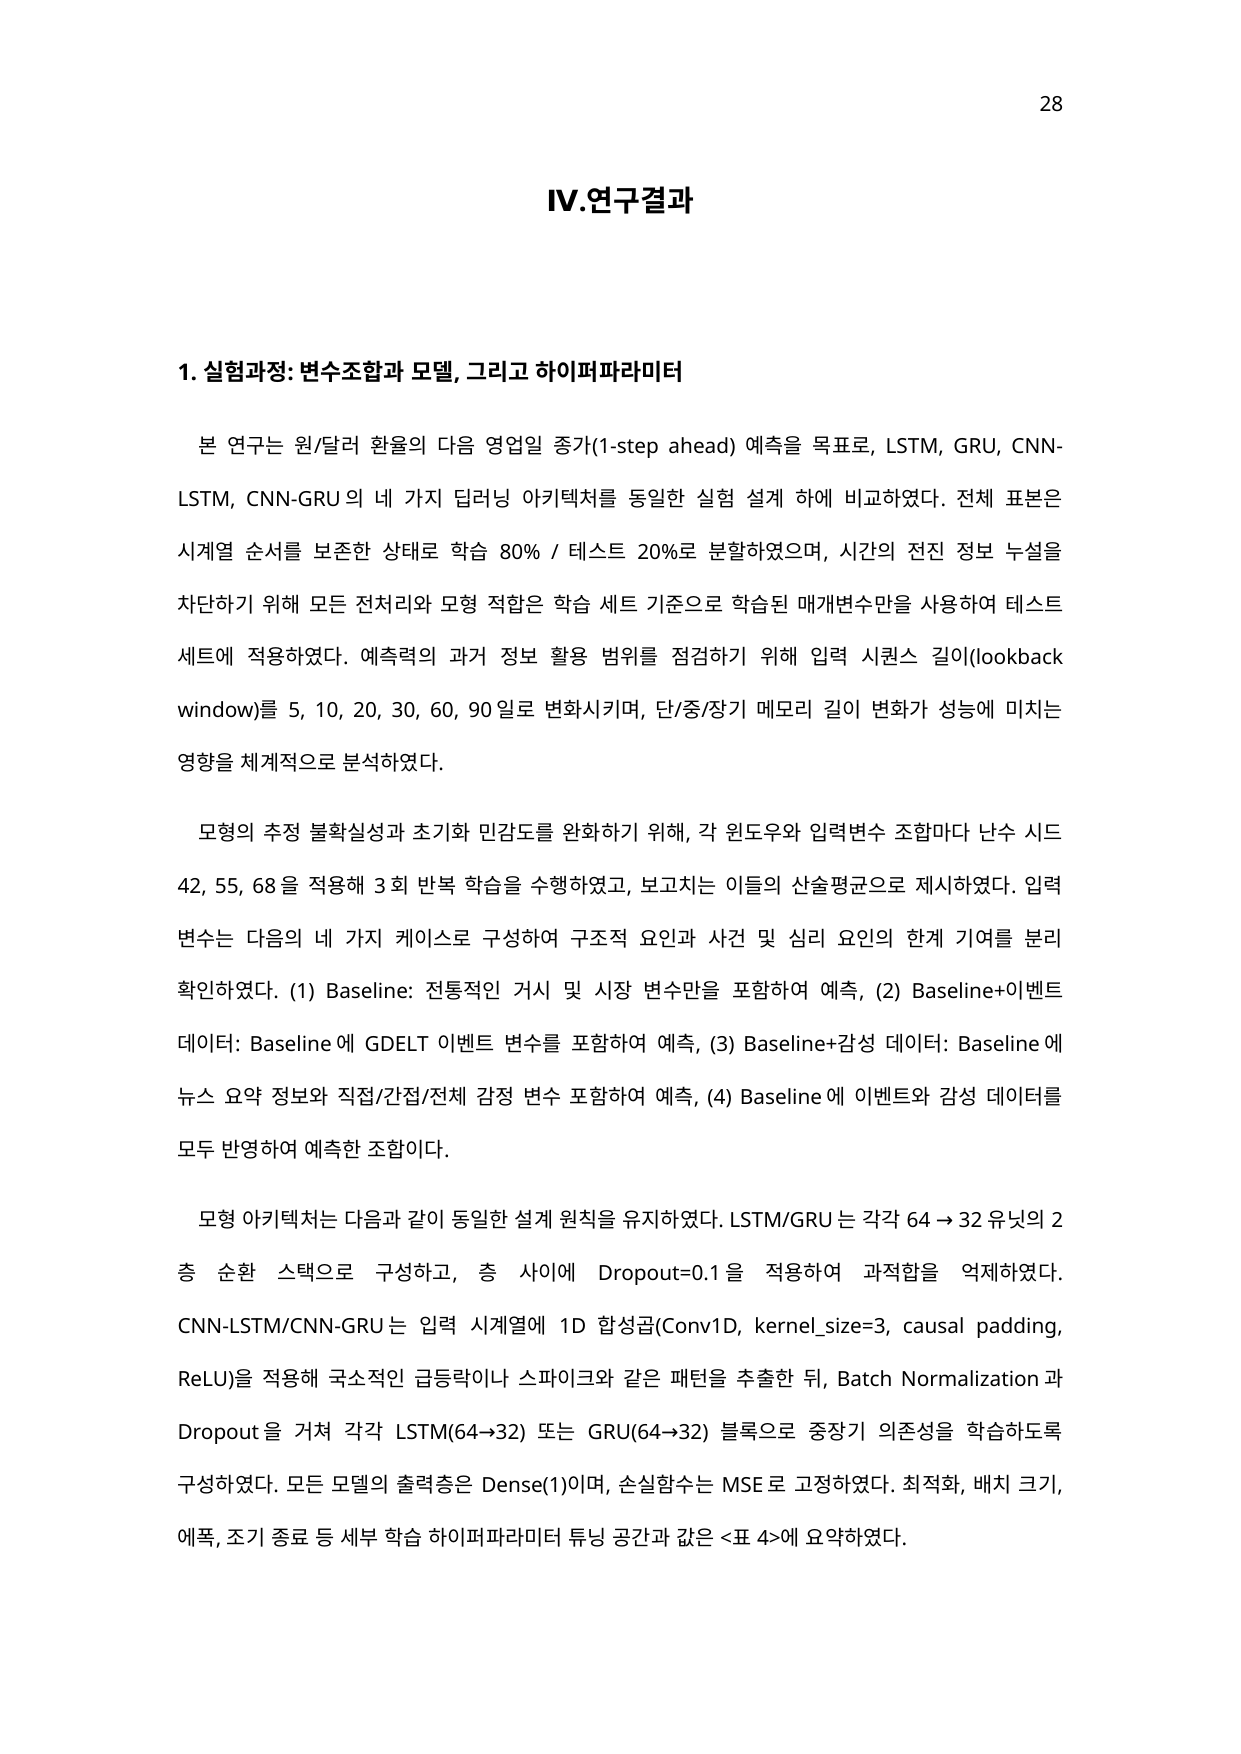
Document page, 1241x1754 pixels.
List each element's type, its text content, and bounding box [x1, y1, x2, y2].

text 모형 아키텍처는 다음과 같이 동일한 설계 원칙을 유지하였다. LSTM/GRU는 각각 64 → 32 유닛의 2층 순환 스택으로 구성하고, 층 사이에 Dropout=0.1을 적용하여 과적합을 억제하였다. CNN-LSTM/CNN-GRU는 입력 시계열에 1D 합성곱(Conv1D, kernel_size=3, causal padding, ReLU)을 적용해 국소적인 급등락이나 스파이크와 같은 패턴을 추출한 뒤, Batch Normalization과 Dropout을 거쳐 각각 LSTM(64→32) 또는 GRU(64→32) 블록으로 중장기 의존성을 학습하도록 구성하였다. 모든 모델의 출력층은 Dense(1)이며, 손실함수는 MSE로 고정하였다. 최적화, 배치 크기, 에폭, 조기 종료 등 세부 학습 하이퍼파라미터 튜닝 공간과 값은 <표 4>에 요약하였다. [177, 1203, 1063, 1551]
text Ⅳ.연구결과 [177, 177, 1063, 219]
text 모형의 추정 불확실성과 초기화 민감도를 완화하기 위해, 각 윈도우와 입력변수 조합마다 난수 시드 42, 55, 68을 적용해 3회 반복 학습을 수행하였고, 보고치는 이들의 산술평균으로 제시하였다. 입력 변수는 다음의 네 가지 케이스로 구성하여 구조적 요인과 사건 및 심리 요인의 한계 기여를 분리 확인하였다. (1) Baseline: 전통적인 거시 및 시장 변수만을 포함하여 예측, (2) Baseline+이벤트 데이터: Baseline에 GDELT 이벤트 변수를 포함하여 예측, (3) Baseline+감성 데이터: Baseline에 뉴스 요약 정보와 직접/간접/전체 감정 변수 포함하여 예측, (4) Baseline에 이벤트와 감성 데이터를 모두 반영하여 예측한 조합이다. [177, 816, 1063, 1164]
text 본 연구는 원/달러 환율의 다음 영업일 종가(1-step ahead) 예측을 목표로, LSTM, GRU, CNN-LSTM, CNN-GRU의 네 가지 딥러닝 아키텍처를 동일한 실험 설계 하에 비교하였다. 전체 표본은 시계열 순서를 보존한 상태로 학습 80% / 테스트 20%로 분할하였으며, 시간의 전진 정보 누설을 차단하기 위해 모든 전처리와 모형 적합은 학습 세트 기준으로 학습된 매개변수만을 사용하여 테스트 세트에 적용하였다. 예측력의 과거 정보 활용 범위를 점검하기 위해 입력 시퀀스 길이(lookback window)를 5, 10, 20, 30, 60, 90일로 변화시키며, 단/중/장기 메모리 길이 변화가 성능에 미치는 영향을 체계적으로 분석하였다. [177, 429, 1063, 777]
text 1. 실험과정: 변수조합과 모델, 그리고 하이퍼파라미터 [177, 354, 1063, 387]
